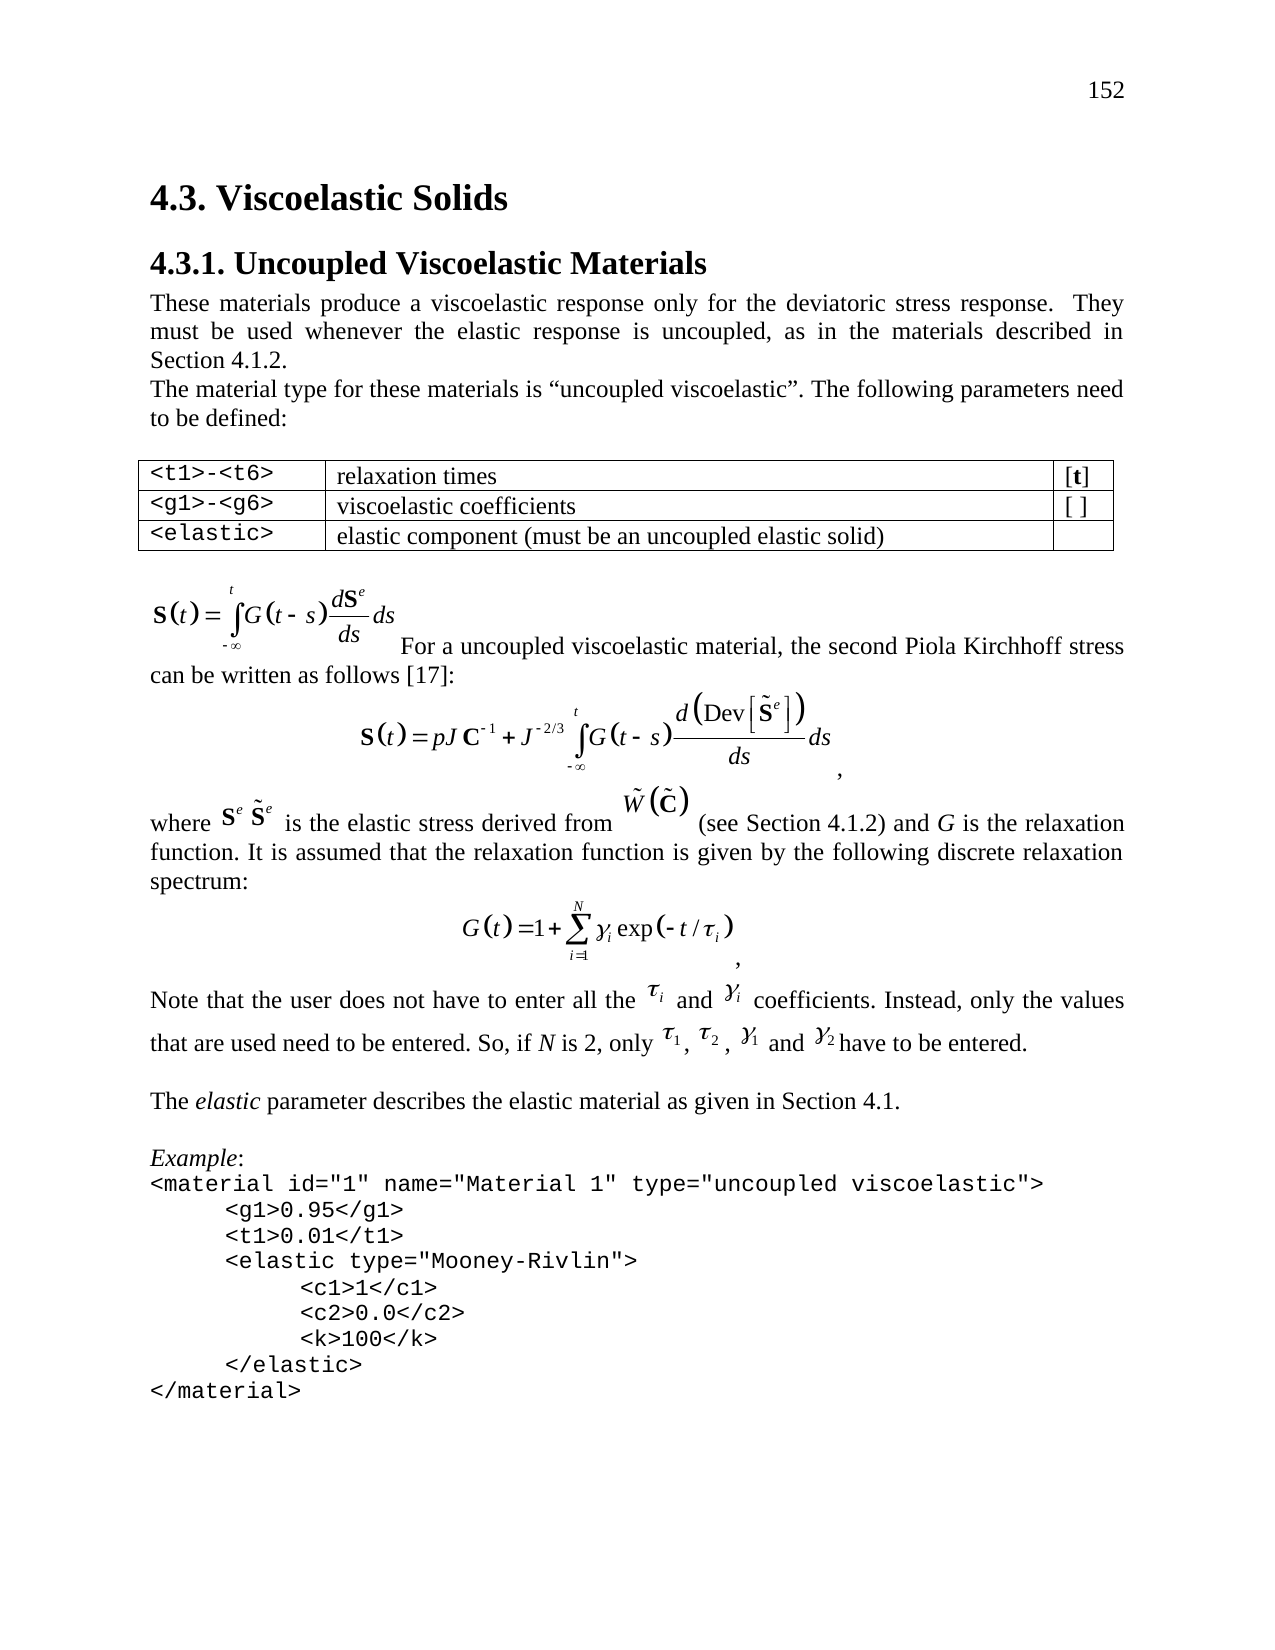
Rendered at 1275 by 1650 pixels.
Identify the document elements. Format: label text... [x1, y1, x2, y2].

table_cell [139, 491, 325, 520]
subtitle Uncoupled Viscoelastic Materials [150, 243, 1125, 281]
text For a uncoupled viscoelastic material, the second Piola Kirchhoff stress can be written as follows [17]: [150, 579, 1125, 689]
subtitle Viscoelastic Solids [150, 175, 1125, 218]
text Note that the user does not have to enter all the and coefficients. Instead, only the values that are used need to be entered. So, if N is 2, only , , and have to be entered. [150, 971, 1125, 1057]
text </material> [150, 1379, 1125, 1406]
text The material type for these materials is “uncoupled viscoelastic”. The following parameters need to be defined: [150, 374, 1125, 431]
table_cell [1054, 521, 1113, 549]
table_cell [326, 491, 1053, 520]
text <c1>1</c1> [150, 1276, 1125, 1302]
text <c2>0.0</c2> [150, 1302, 1125, 1328]
text where is the elastic stress derived from (see Section 4.1.2) and G is the relaxation function. It is assumed that the relaxation function is given by the following discrete relaxation spectrum: [150, 782, 1125, 895]
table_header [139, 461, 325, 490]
text , [150, 895, 1125, 971]
text Example: [150, 1143, 1125, 1172]
text <t1>0.01</t1> [150, 1224, 1125, 1250]
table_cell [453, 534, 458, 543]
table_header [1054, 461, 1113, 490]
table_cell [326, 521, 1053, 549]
text <elastic type="Mooney-Rivlin"> [150, 1250, 1125, 1276]
text <g1>0.95</g1> [150, 1198, 1125, 1224]
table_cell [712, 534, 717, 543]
text The elastic parameter describes the elastic material as given in Section 4.1. [150, 1086, 1125, 1114]
text <material id="1" name="Material 1" type="uncoupled viscoelastic"> [150, 1172, 1125, 1198]
text </elastic> [150, 1354, 1125, 1379]
text , [150, 689, 1125, 782]
text These materials produce a viscoelastic response only for the deviatoric stress response. They must be used whenever the elastic response is uncoupled, as in the materials described in Section 4.1.2. [150, 288, 1125, 374]
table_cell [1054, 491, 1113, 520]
text <k>100</k> [150, 1328, 1125, 1354]
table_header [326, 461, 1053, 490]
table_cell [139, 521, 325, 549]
